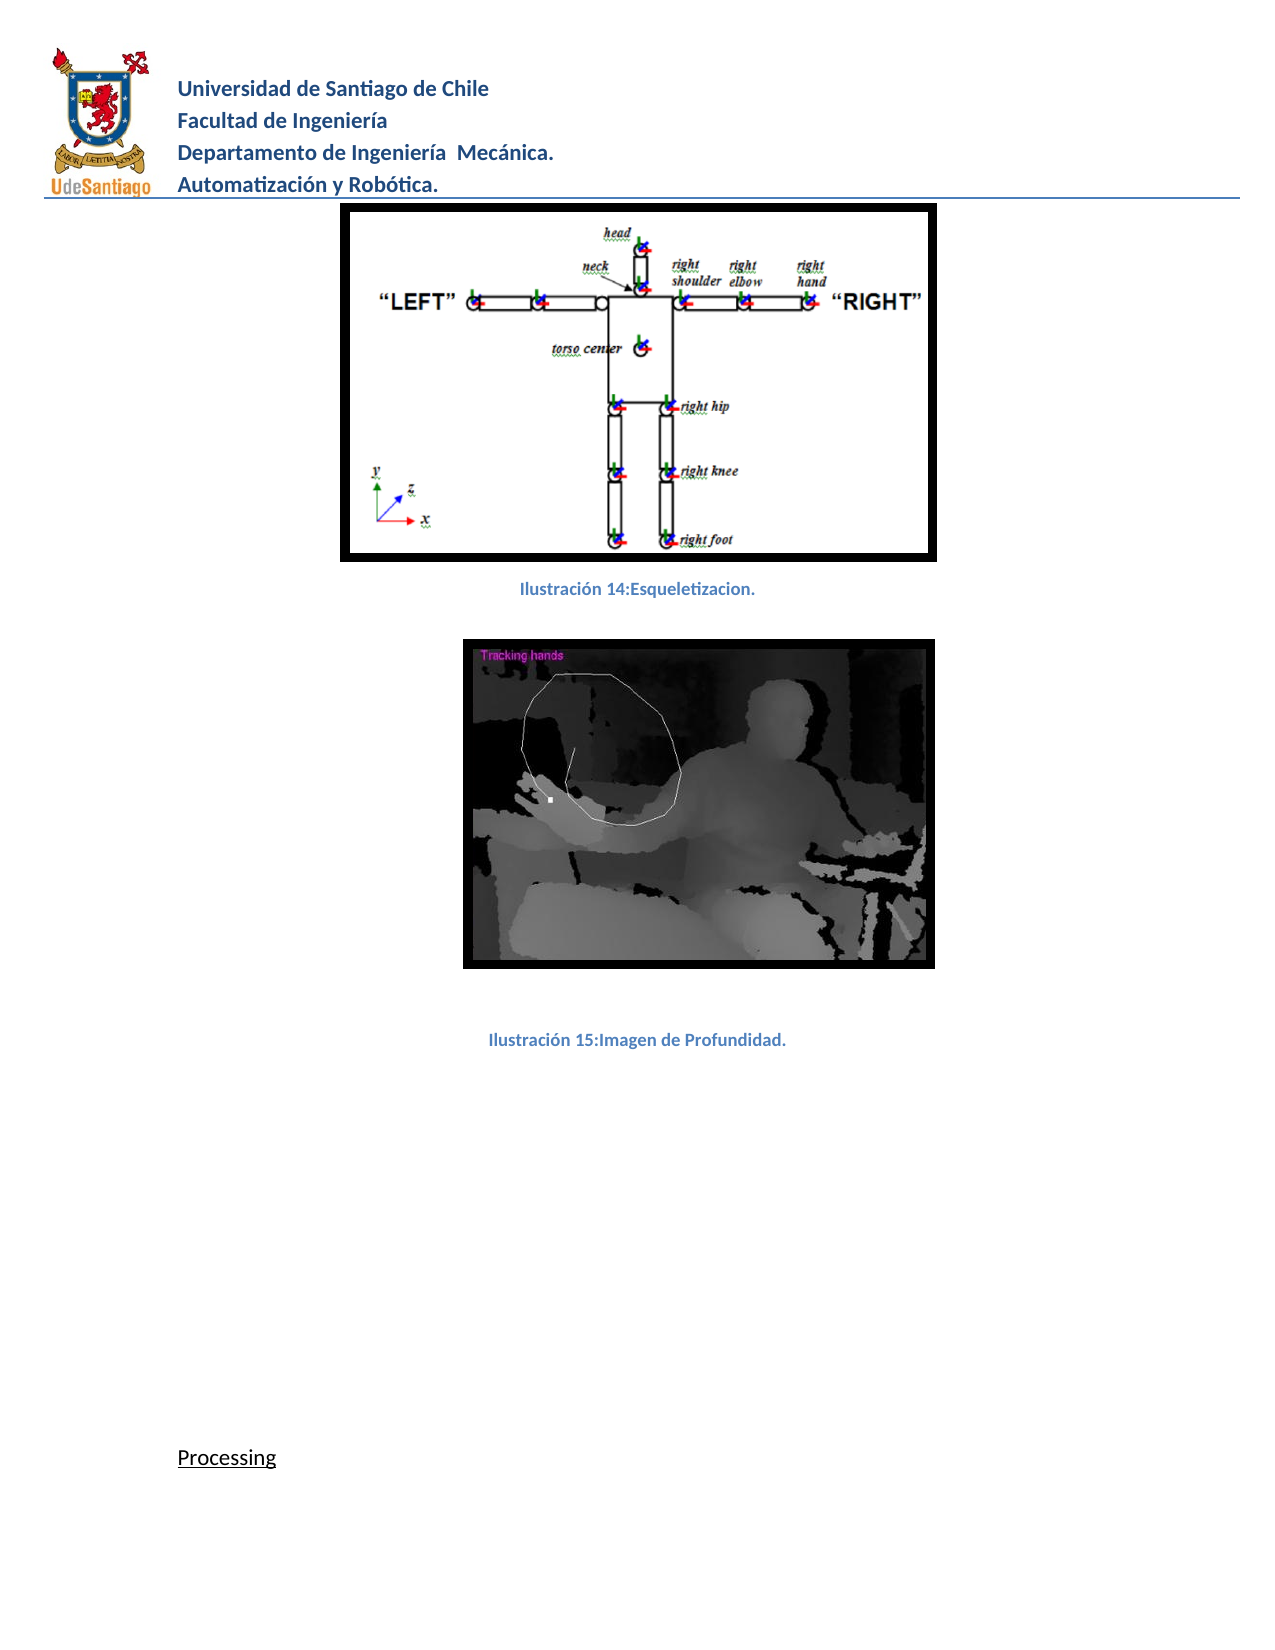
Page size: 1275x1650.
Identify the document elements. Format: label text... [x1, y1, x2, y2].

picture [350, 212, 928, 553]
picture [473, 649, 926, 960]
picture [43, 43, 162, 197]
picture [43, 198, 162, 205]
text Processing [177, 1443, 1098, 1471]
text Ilustración 15:Imagen de Profundidad. [177, 1028, 1098, 1051]
text Ilustración 14:Esqueletizacion. [177, 577, 1098, 600]
